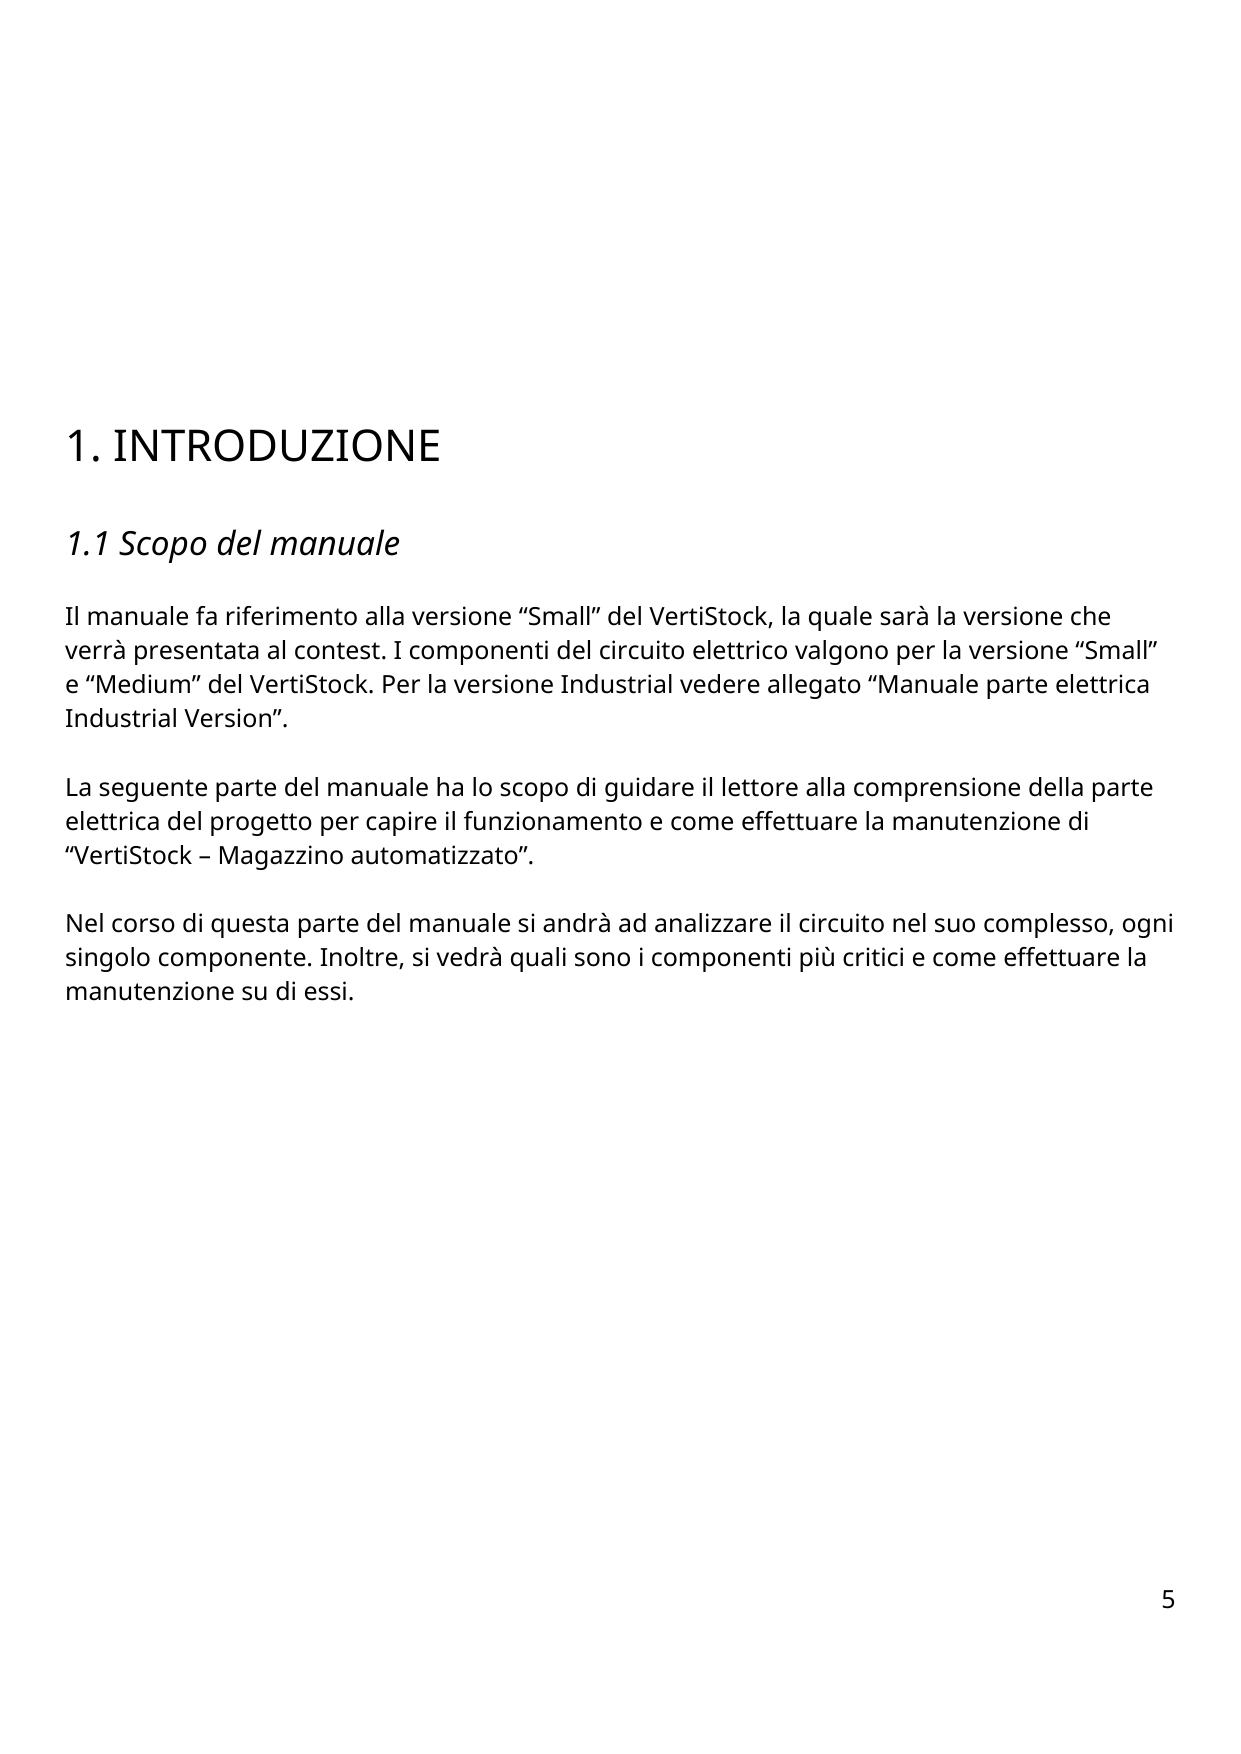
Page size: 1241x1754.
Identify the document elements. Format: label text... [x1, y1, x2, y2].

subtitle 1.1 Scopo del manuale [65, 519, 1175, 565]
text Il manuale fa riferimento alla versione “Small” del VertiStock, la quale sarà la versione che verrà presentata al contest. I componenti del circuito elettrico valgono per la versione “Small” e “Medium” del VertiStock. Per la versione Industrial vedere allegato “Manuale parte elettrica Industrial Version”. [65, 599, 1175, 735]
text La seguente parte del manuale ha lo scopo di guidare il lettore alla comprensione della parte elettrica del progetto per capire il funzionamento e come effettuare la manutenzione di “VertiStock – Magazzino automatizzato”. [65, 769, 1175, 871]
text Nel corso di questa parte del manuale si andrà ad analizzare il circuito nel suo complesso, ogni singolo componente. Inoltre, si vedrà quali sono i componenti più critici e come effettuare la manutenzione su di essi. [65, 906, 1175, 1008]
subtitle 1. INTRODUZIONE [65, 414, 1175, 474]
